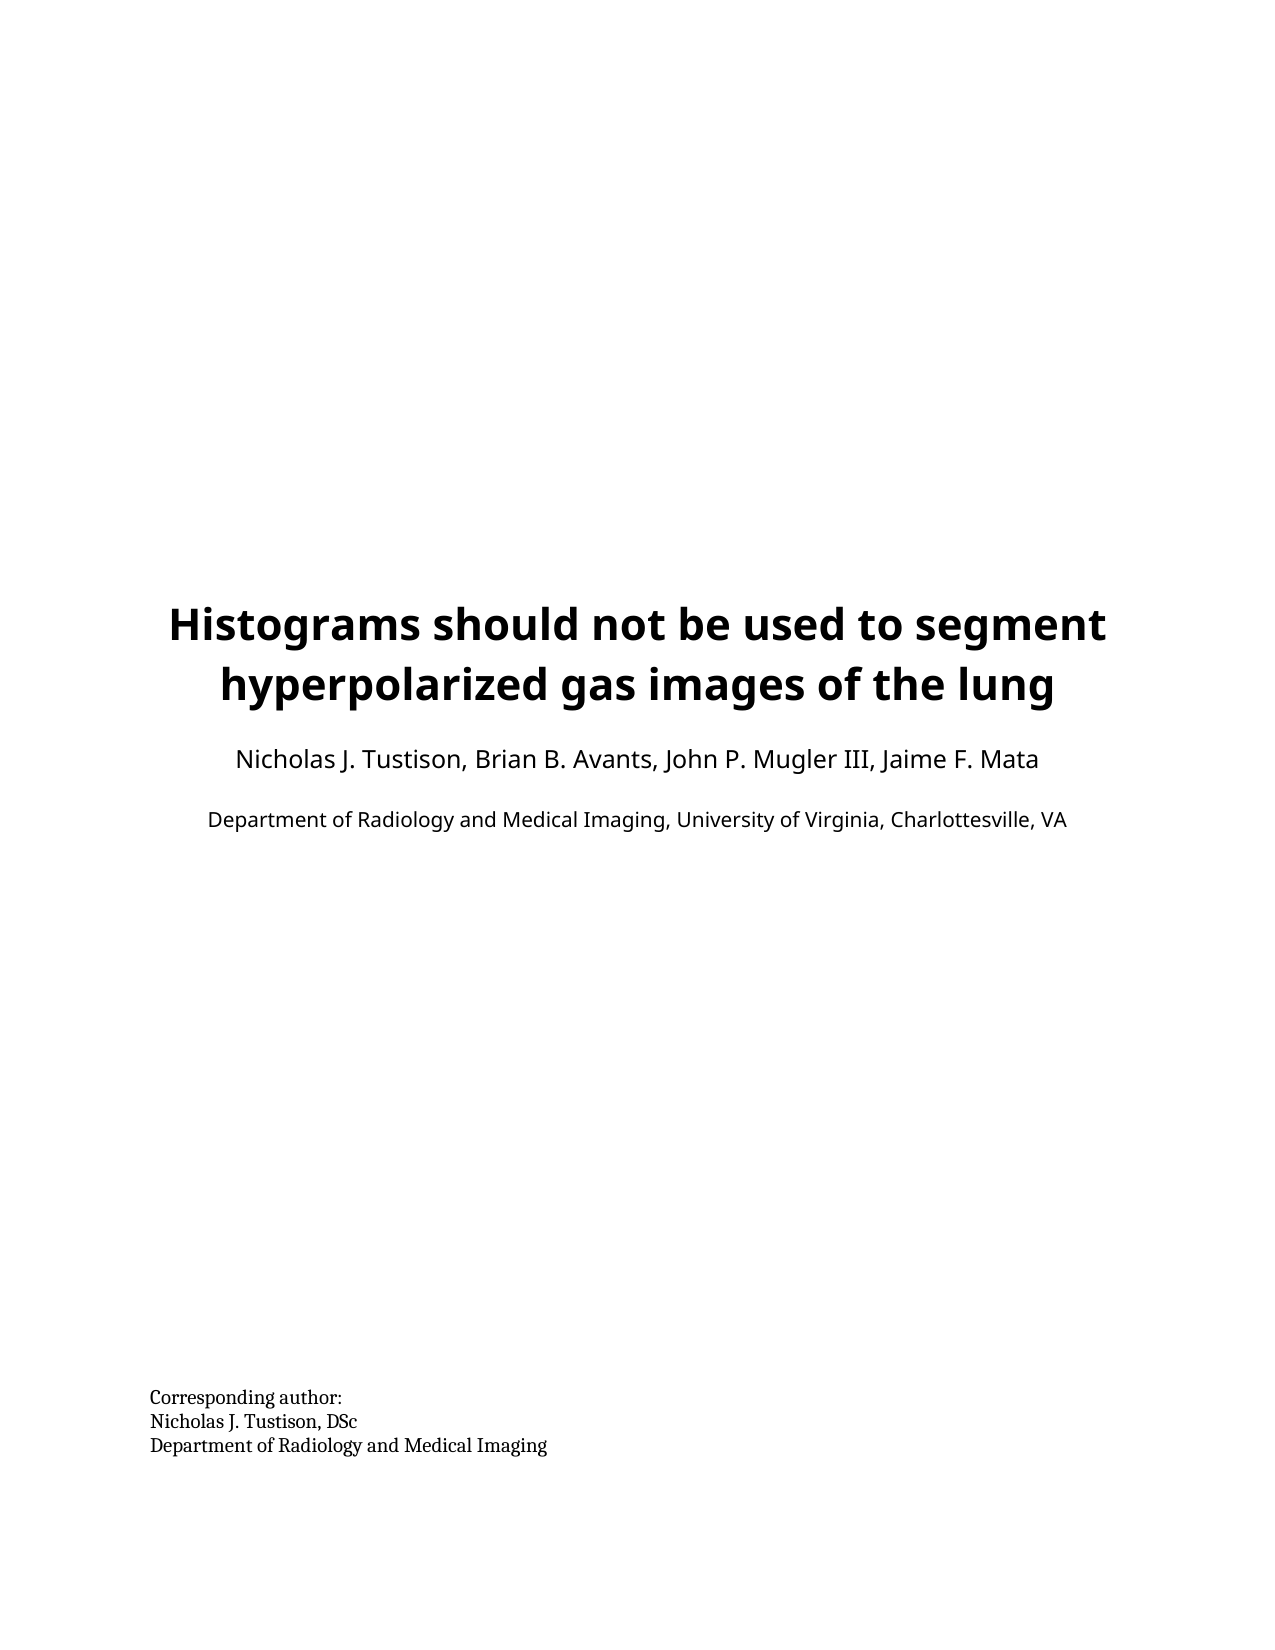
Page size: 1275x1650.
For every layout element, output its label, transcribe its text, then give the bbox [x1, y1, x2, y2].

text Nicholas J. Tustison, Brian B. Avants, John P. Mugler III, Jaime F. Mata [150, 742, 1125, 776]
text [150, 1385, 1125, 1457]
text Department of Radiology and Medical Imaging, University of Virginia, Charlottesville, VA [150, 805, 1125, 834]
text Histograms should not be used to segment hyperpolarized gas images of the lung [150, 594, 1125, 713]
